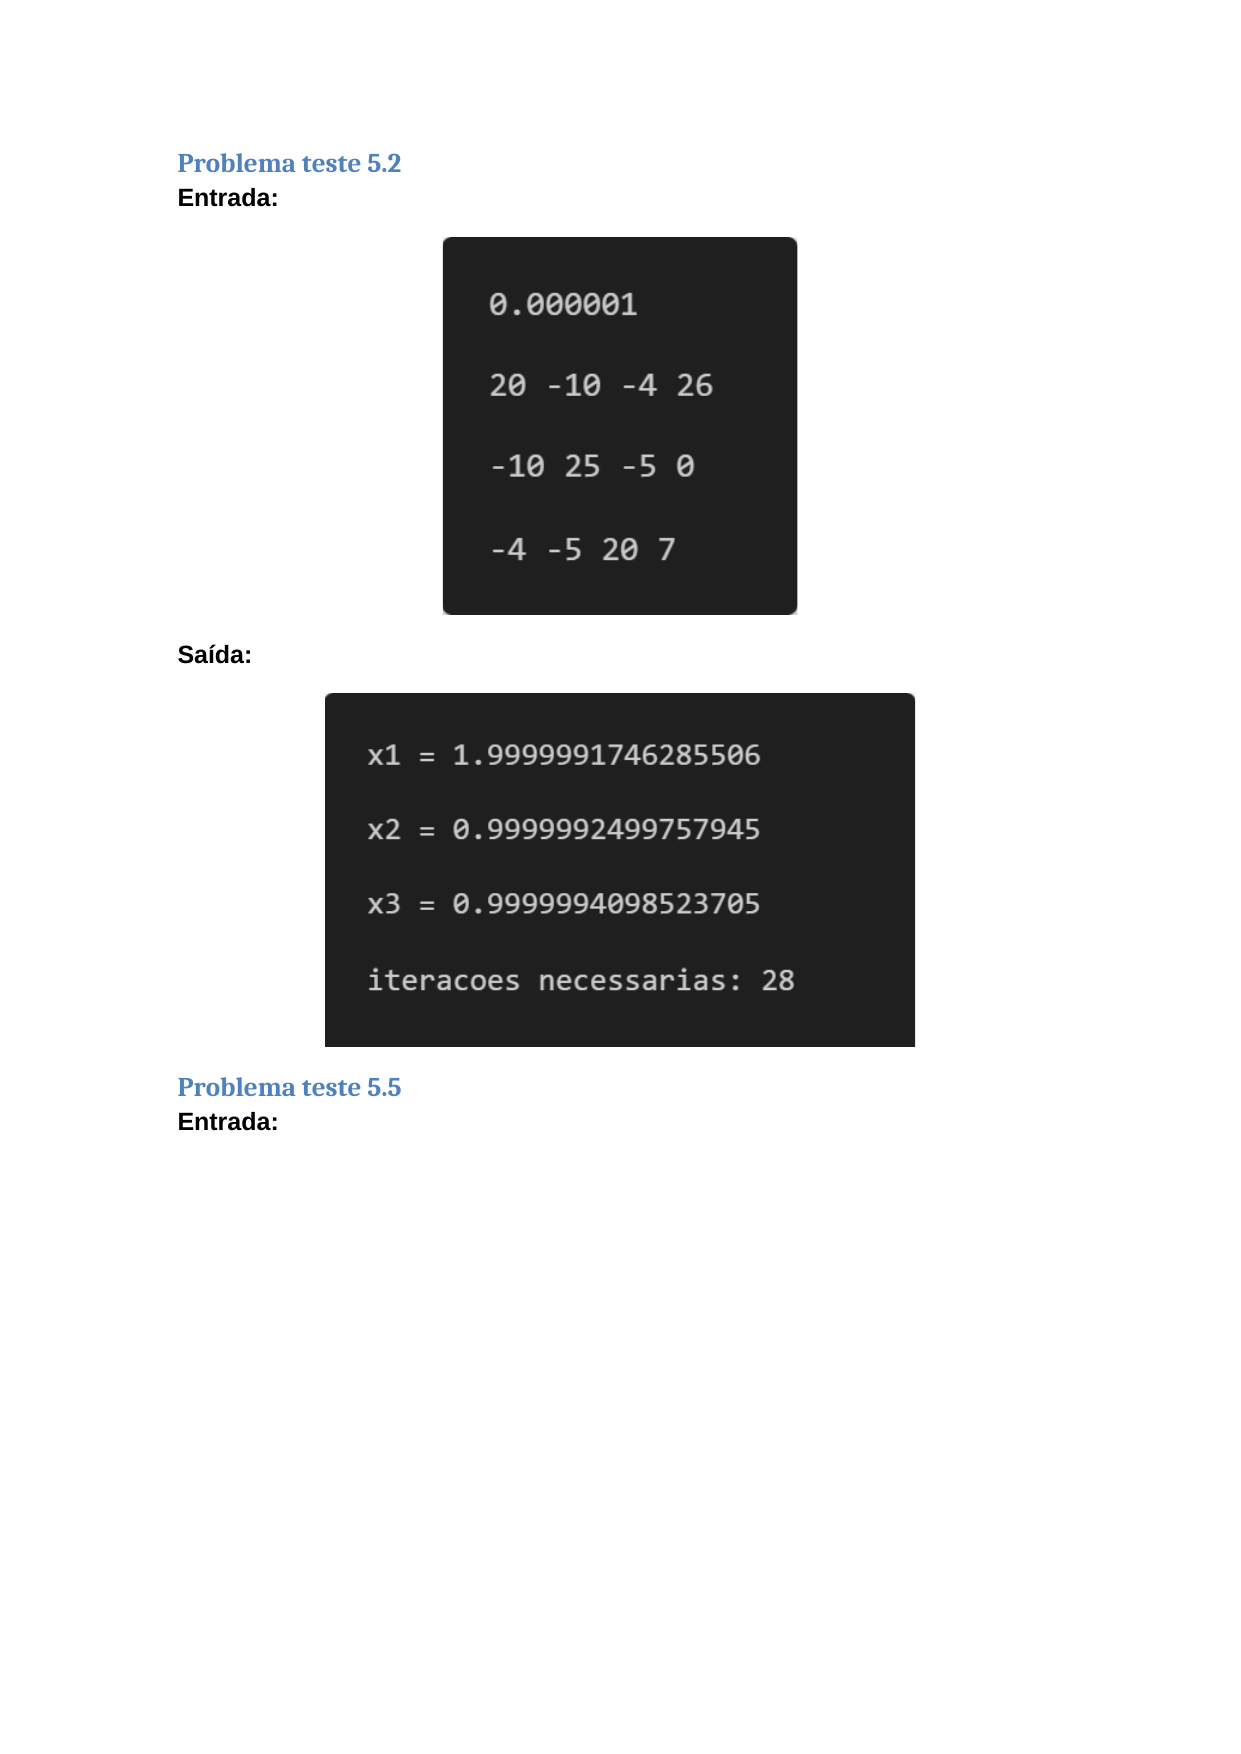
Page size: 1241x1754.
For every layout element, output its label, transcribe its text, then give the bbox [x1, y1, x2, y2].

picture [325, 693, 916, 1047]
text Entrada: [177, 1107, 1063, 1136]
text Entrada: [177, 183, 1063, 212]
subtitle Problema teste 5.5 [177, 1072, 1063, 1103]
picture [442, 237, 798, 615]
text Saída: [177, 640, 1063, 669]
subtitle Problema teste 5.2 [177, 148, 1063, 179]
